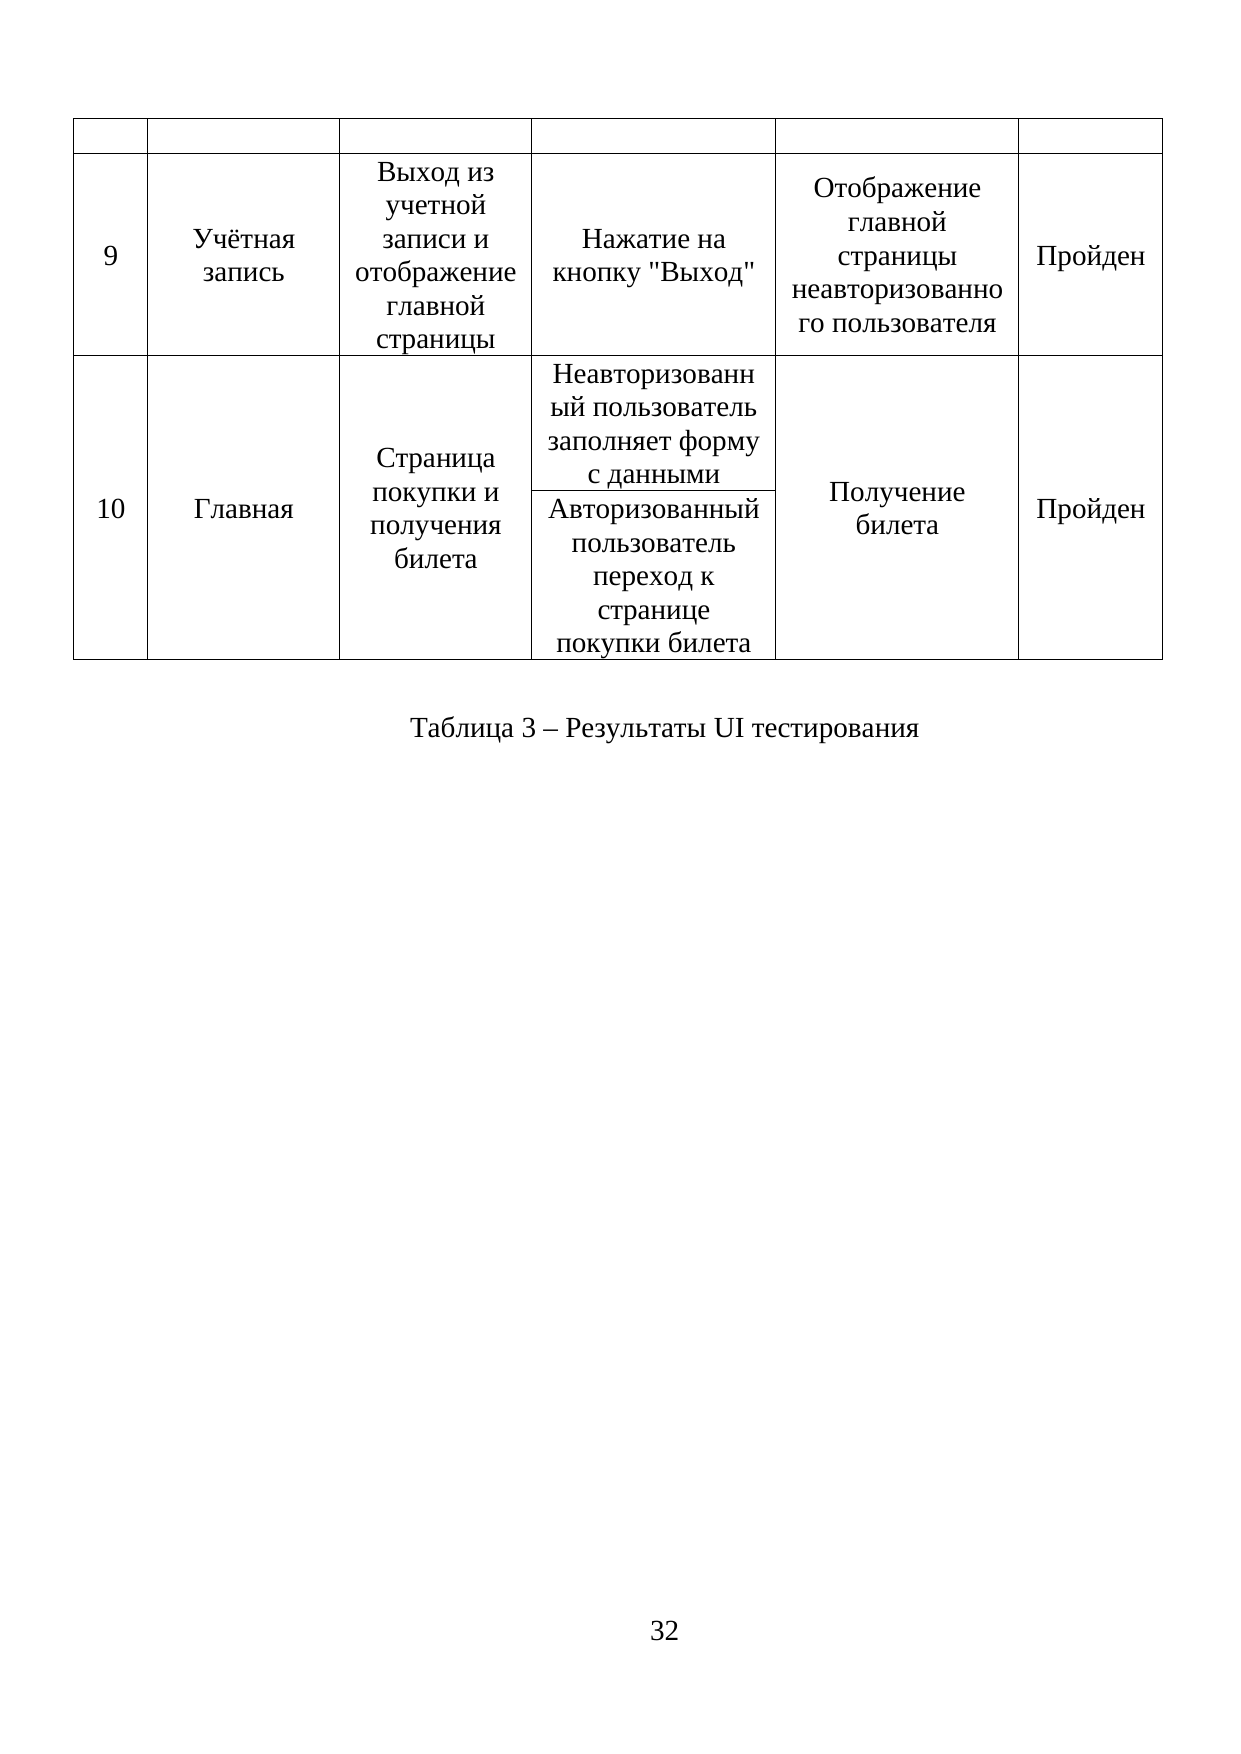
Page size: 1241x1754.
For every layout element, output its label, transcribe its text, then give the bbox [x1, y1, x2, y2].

table_cell Получение билета [776, 356, 1018, 659]
table_cell Выход из учетной записи и отображение главной страницы [340, 154, 531, 355]
table_cell Страница покупки и получения билета [340, 356, 531, 659]
table_cell 9 [74, 154, 147, 355]
table_cell Пройден [1019, 154, 1162, 355]
text Таблица 3 – Результаты UI тестирования [177, 710, 1152, 744]
table_cell Нажатие на кнопку "Выход" [532, 154, 775, 355]
table_cell Учётная запись [148, 154, 339, 355]
table_cell Отображение главной страницы неавторизованного пользователя [776, 154, 1018, 355]
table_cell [532, 119, 775, 153]
table_cell Пройден [1019, 356, 1162, 659]
table_cell Авторизованный пользователь переход к странице покупки билета [532, 491, 775, 659]
table_cell 10 [74, 356, 147, 659]
table_cell Неавторизованный пользователь заполняет форму с данными [532, 356, 775, 490]
table_cell Главная [148, 356, 339, 659]
